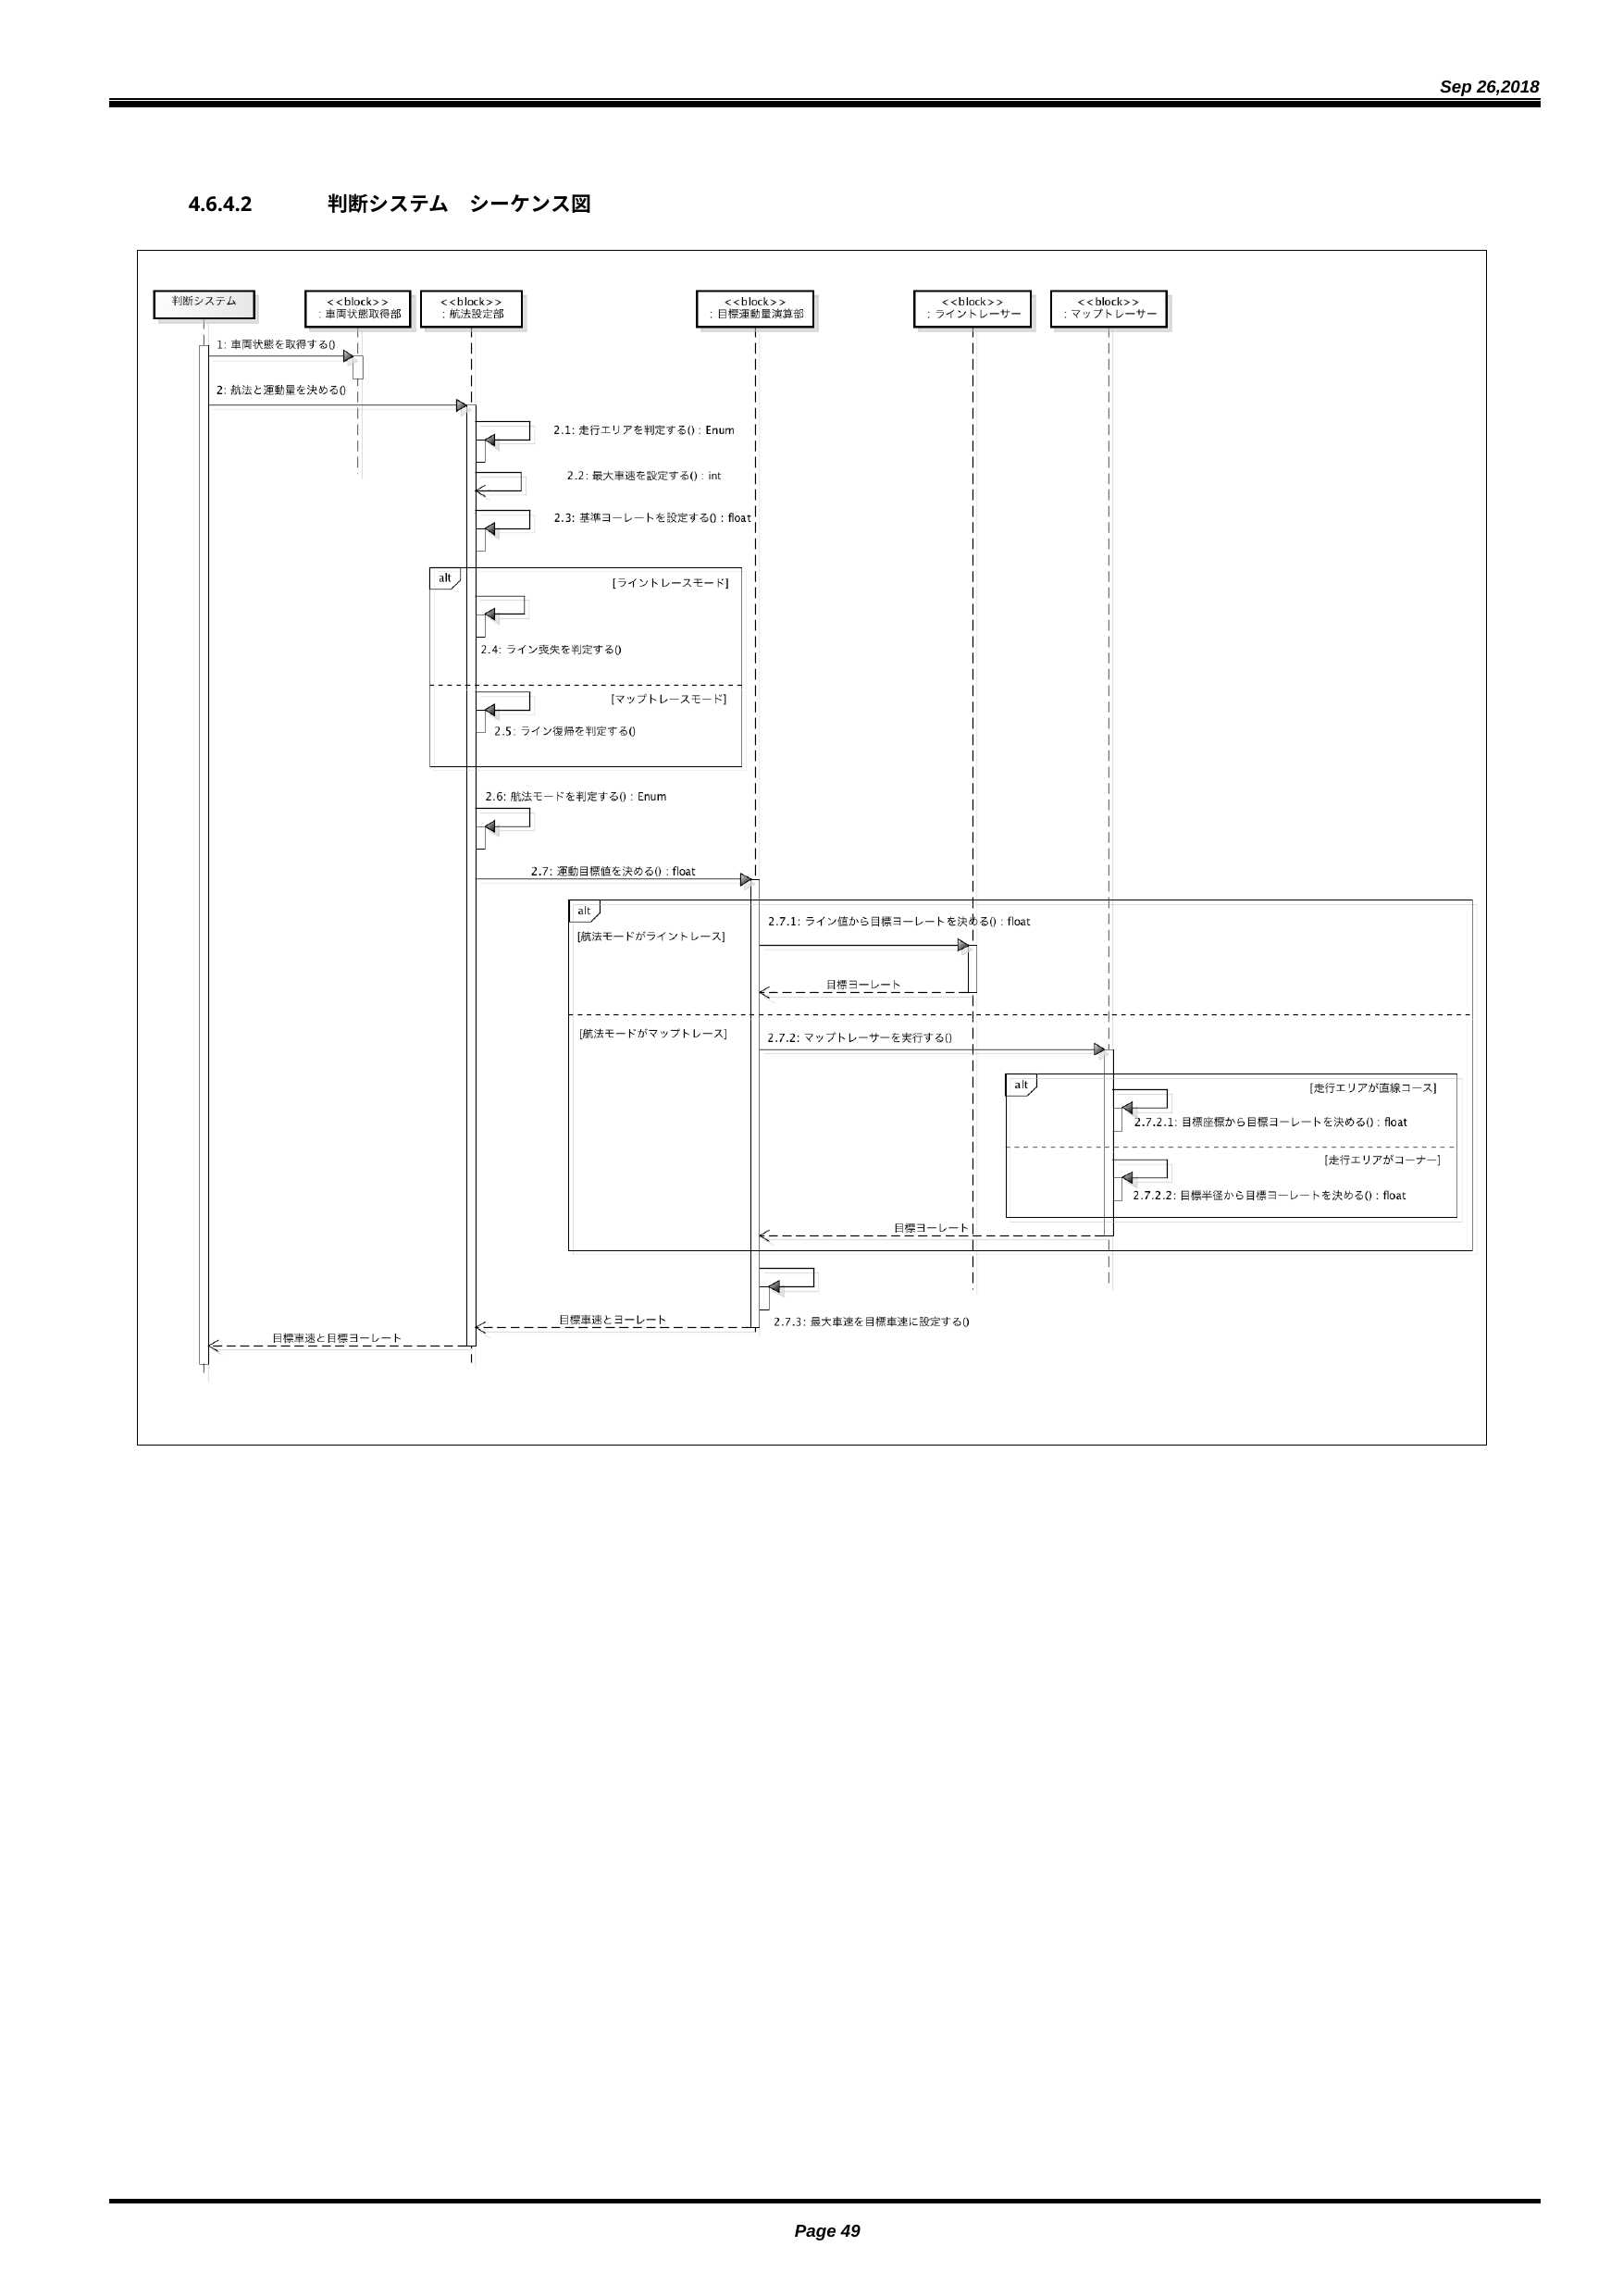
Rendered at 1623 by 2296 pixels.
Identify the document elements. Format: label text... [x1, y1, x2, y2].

table_header [138, 251, 1486, 1445]
subtitle 判断システム シーケンス図 [188, 184, 1486, 218]
picture [147, 282, 1486, 1382]
